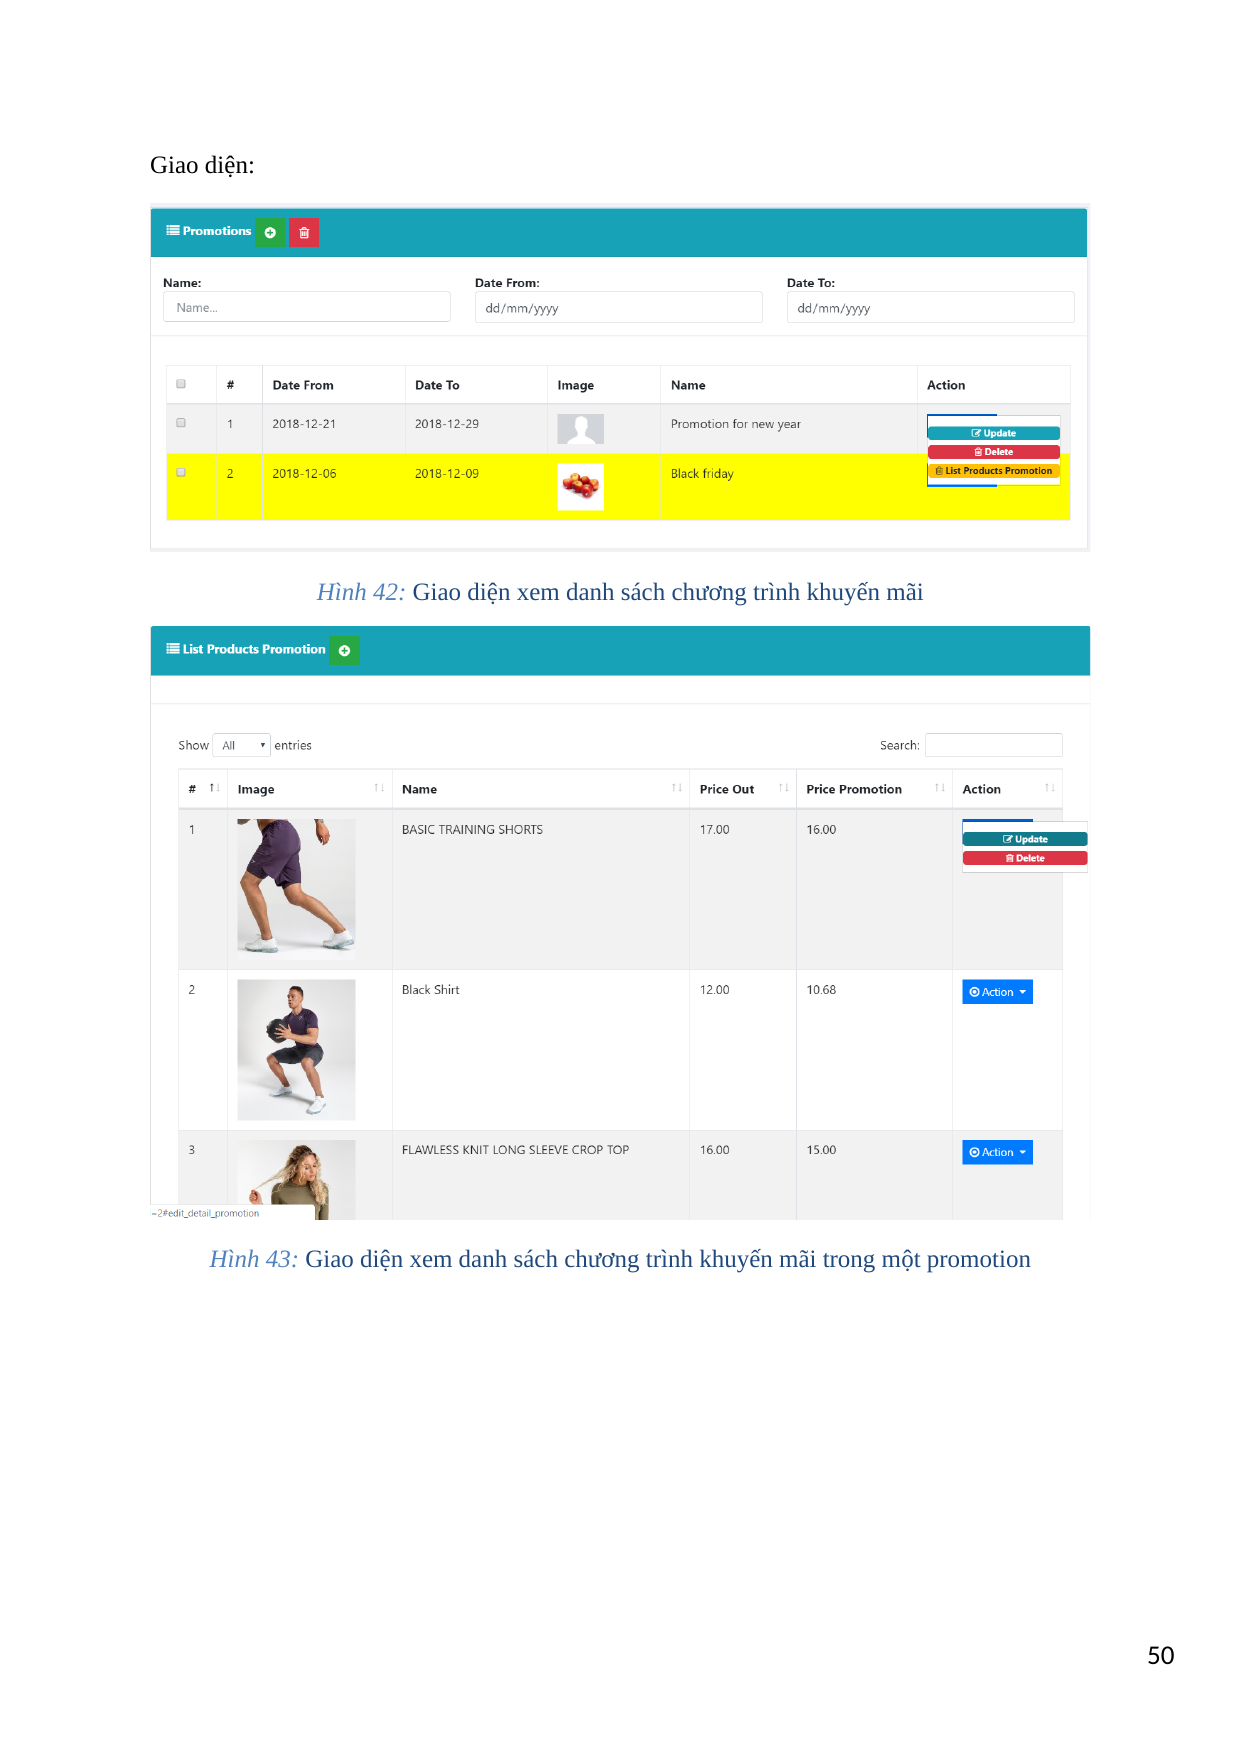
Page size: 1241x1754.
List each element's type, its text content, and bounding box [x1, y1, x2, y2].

text Giao diện: [150, 150, 1090, 179]
picture [150, 626, 1091, 1220]
text Hình 43: Giao diện xem danh sách chương trình khuyến mãi trong một promotion [150, 1244, 1090, 1273]
text Hình 42: Giao diện xem danh sách chương trình khuyến mãi [150, 577, 1090, 606]
picture [150, 203, 1091, 552]
